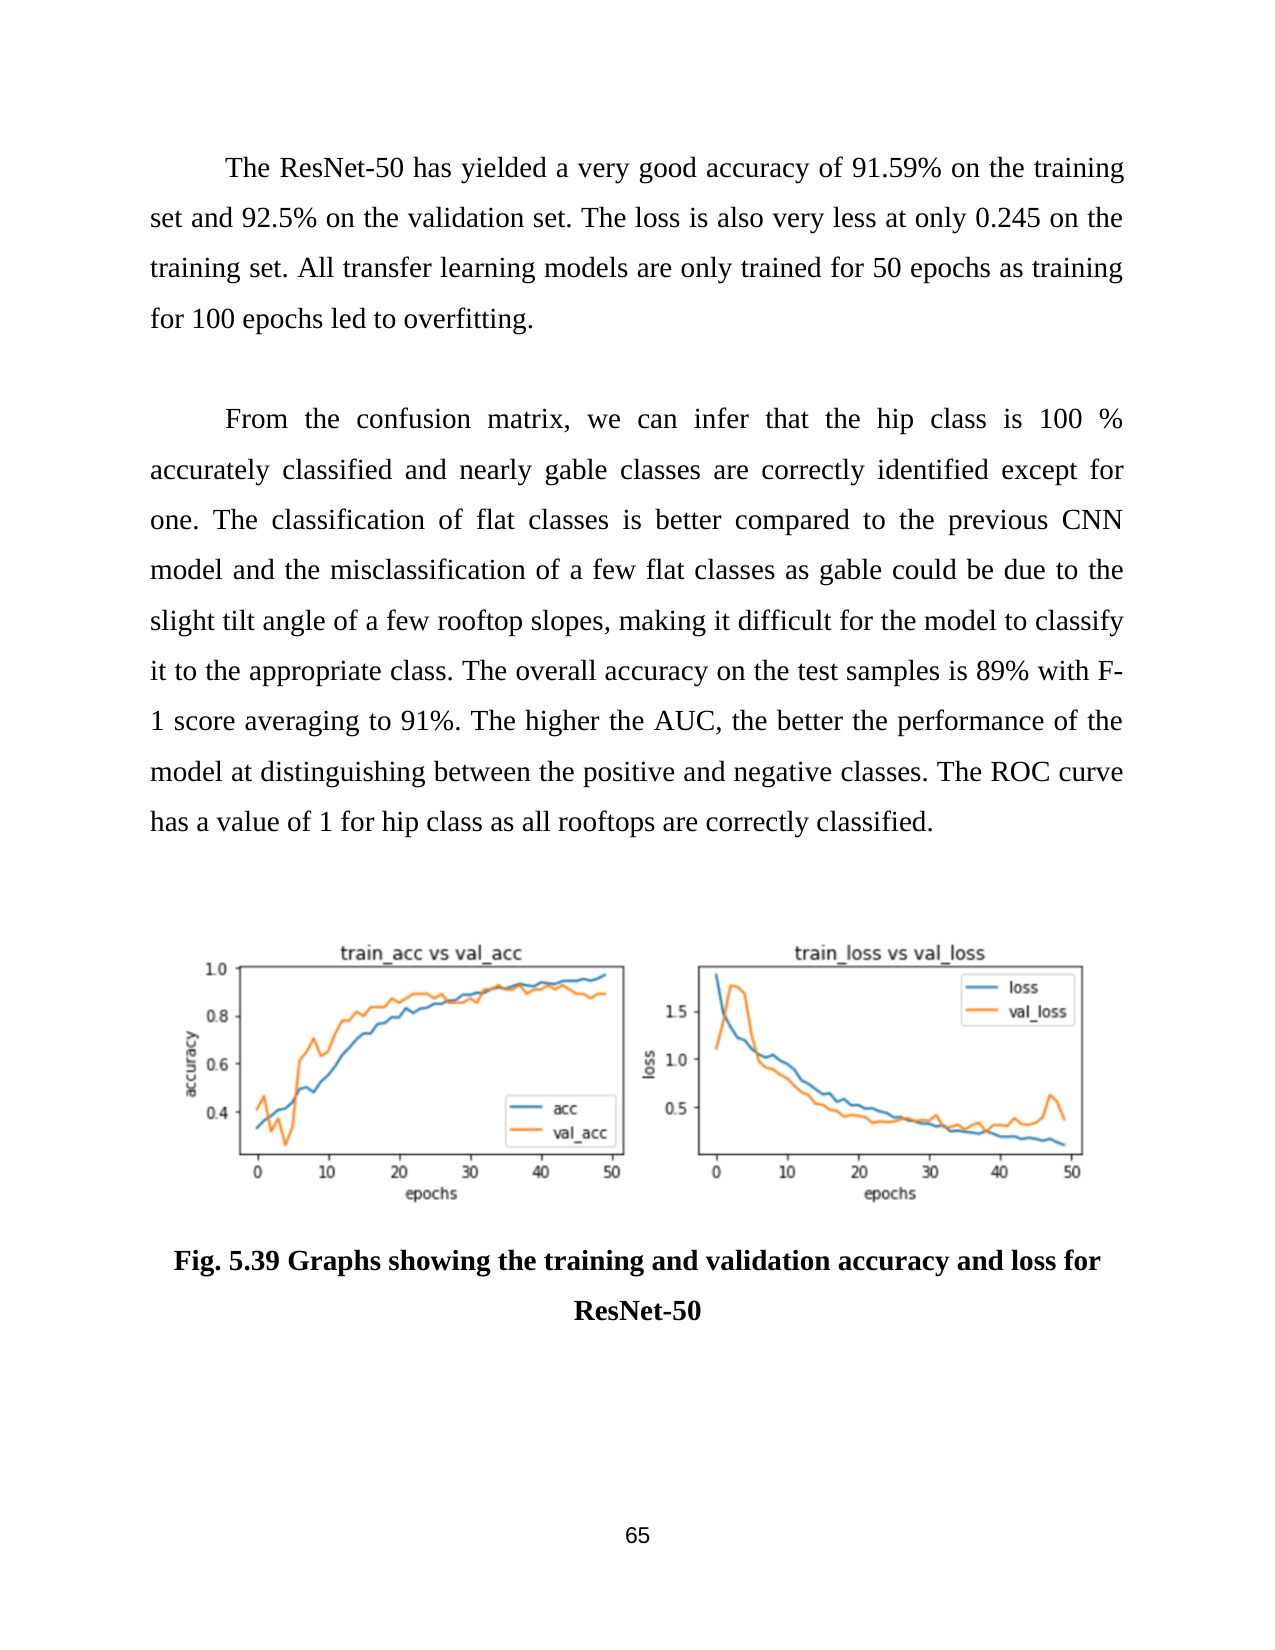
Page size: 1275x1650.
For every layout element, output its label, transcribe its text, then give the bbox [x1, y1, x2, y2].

text Fig. 5.39 Graphs showing the training and validation accuracy and loss for ResNet-50 [150, 1243, 1125, 1327]
text The ResNet-50 has yielded a very good accuracy of 91.59% on the training set and 92.5% on the validation set. The loss is also very less at only 0.245 on the training set. All transfer learning models are only trained for 50 epochs as training for 100 epochs led to overfitting. [150, 150, 1125, 334]
picture [150, 904, 1125, 1230]
text From the confusion matrix, we can infer that the hip class is 100 % accurately classified and nearly gable classes are correctly identified except for one. The classification of flat classes is better compared to the previous CNN model and the misclassification of a few flat classes as gable could be due to the slight tilt angle of a few rooftop slopes, making it difficult for the model to classify it to the appropriate class. The overall accuracy on the test samples is 89% with F-1 score averaging to 91%. The higher the AUC, the better the performance of the model at distinguishing between the positive and negative classes. The ROC curve has a value of 1 for hip class as all rooftops are correctly classified. [150, 402, 1125, 838]
